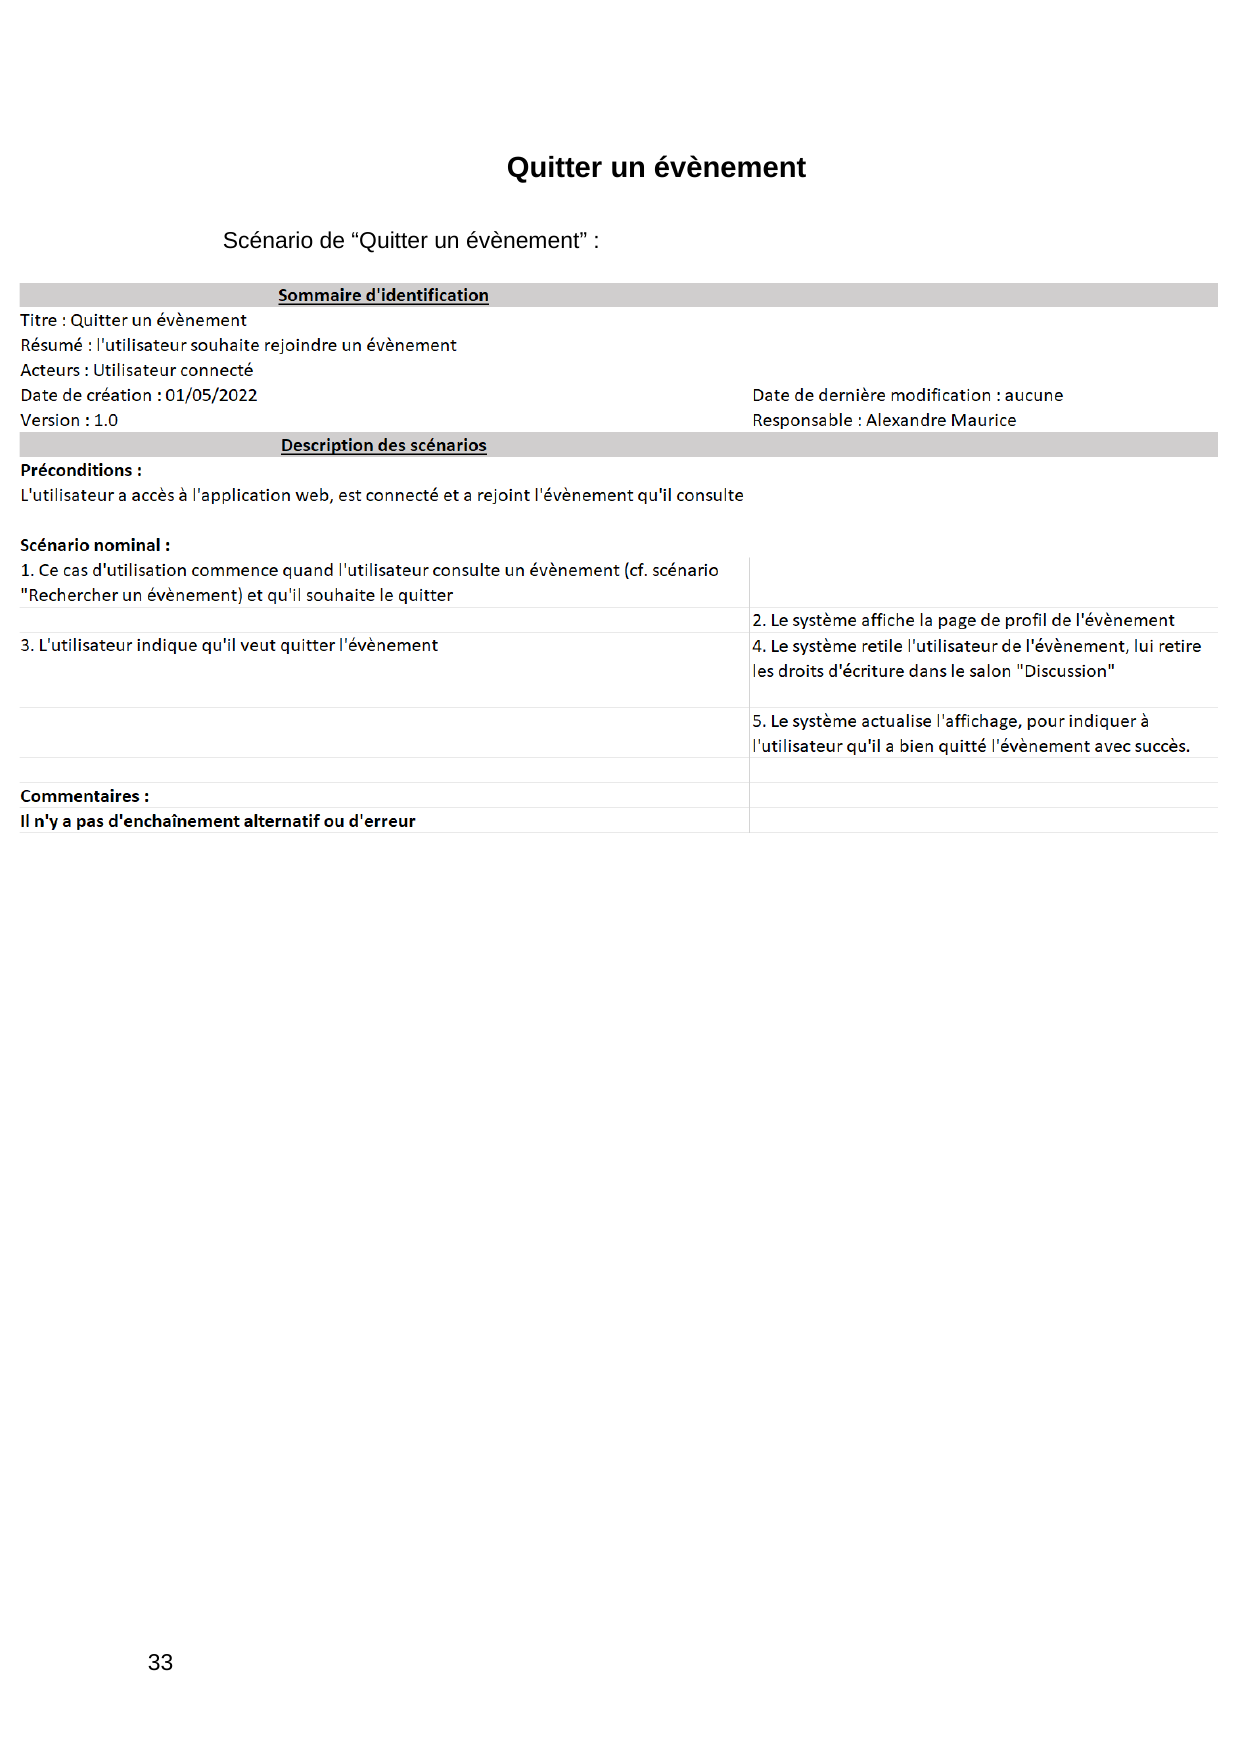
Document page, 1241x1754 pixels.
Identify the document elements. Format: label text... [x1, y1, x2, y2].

picture [19, 283, 1218, 833]
text Quitter un évènement [223, 150, 1090, 183]
text Scénario de “Quitter un évènement” : [223, 227, 1090, 253]
